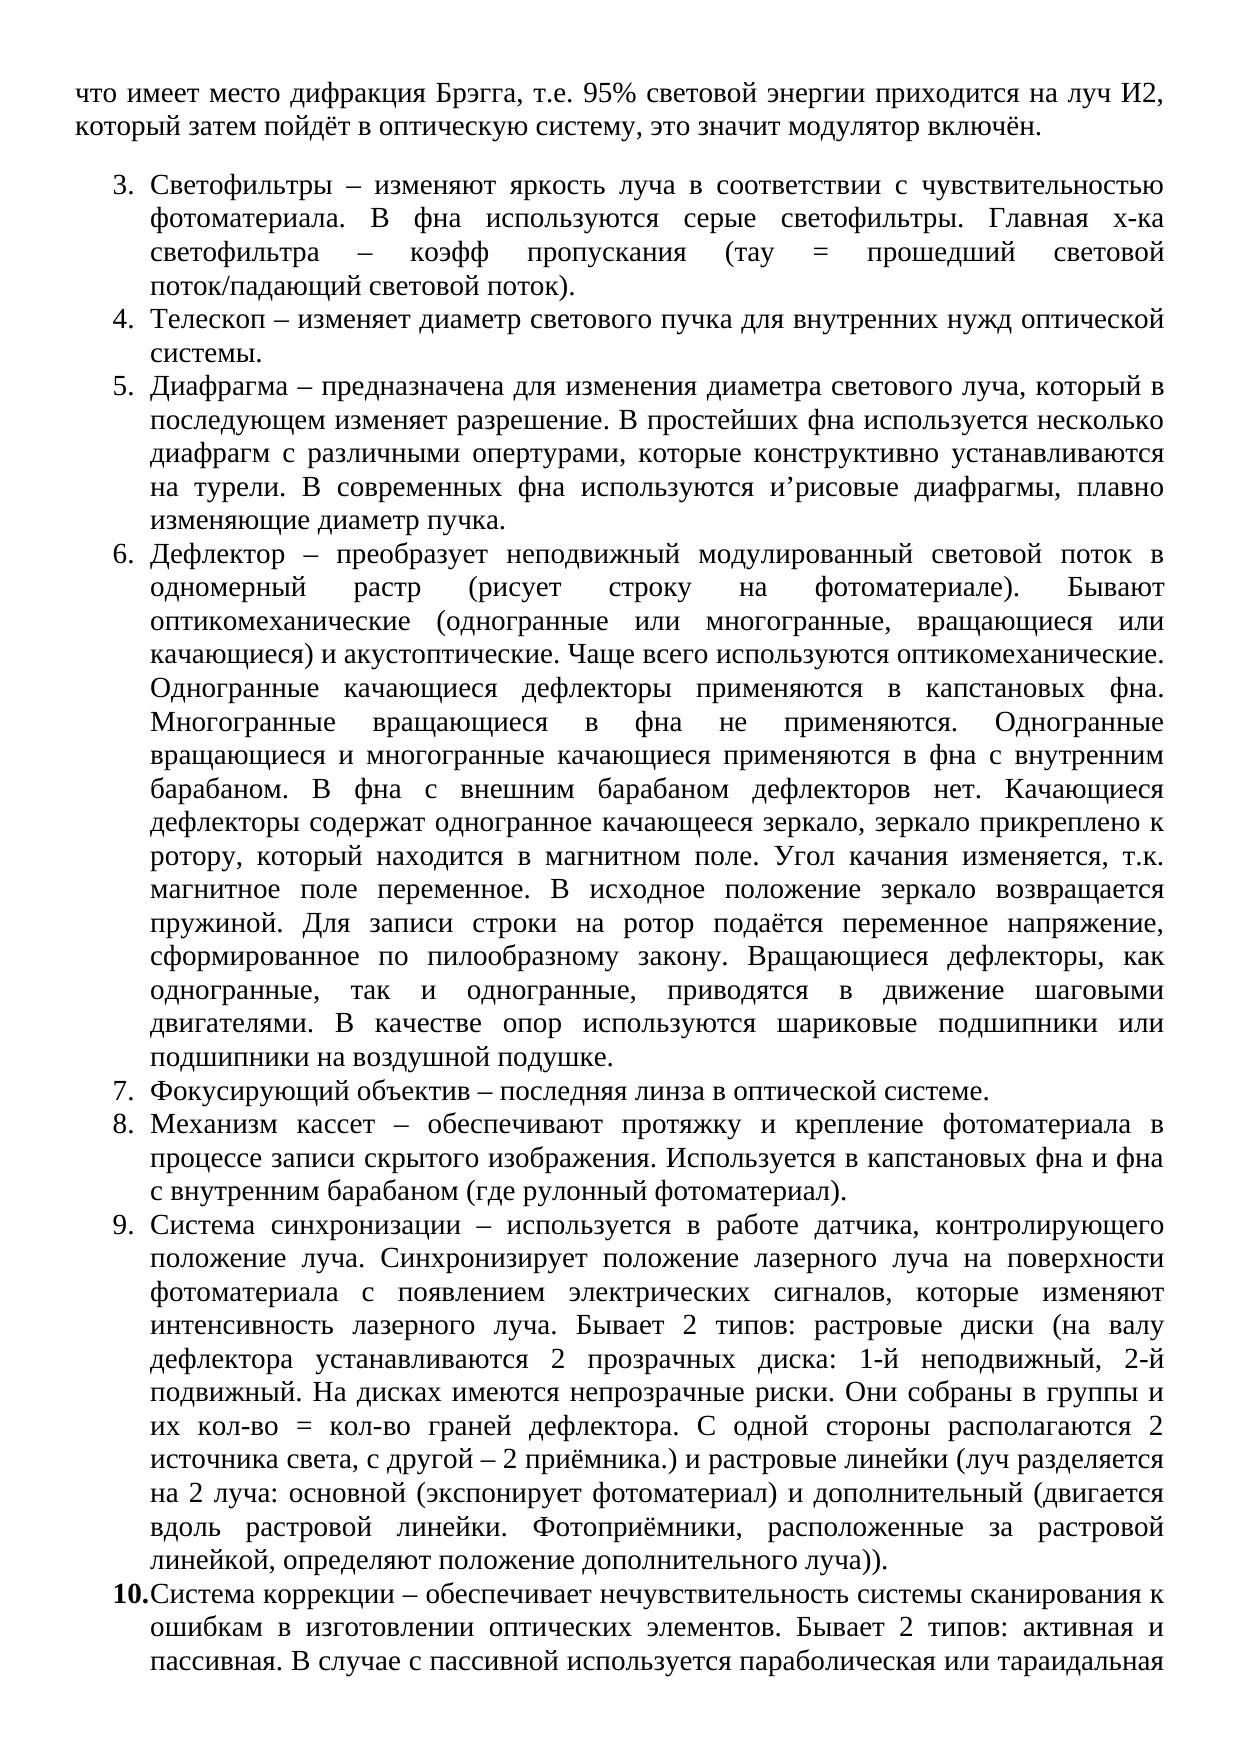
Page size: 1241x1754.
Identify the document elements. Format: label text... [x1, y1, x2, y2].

list Диафрагма – предназначена для изменения диаметра светового луча, который в последующем изменяет разрешение. В простейших фна используется несколько диафрагм с различными опертурами, которые конструктивно устанавливаются на турели. В современных фна используются и’рисовые диафрагмы, плавно изменяющие диаметр пучка. [112, 368, 1165, 536]
list Механизм кассет – обеспечивают протяжку и крепление фотоматериала в процессе записи скрытого изображения. Используется в капстановых фна и фна с внутренним барабаном (где рулонный фотоматериал). [112, 1106, 1165, 1207]
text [75, 75, 1165, 142]
list Телескоп – изменяет диаметр светового пучка для внутренних нужд оптической системы. [112, 301, 1165, 368]
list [112, 1576, 1165, 1676]
list Фокусирующий объектив – последняя линза в оптической системе. [112, 1073, 1165, 1106]
list Система синхронизации – используется в работе датчика, контролирующего положение луча. Синхронизирует положение лазерного луча на поверхности фотоматериала с появлением электрических сигналов, которые изменяют интенсивность лазерного луча. Бывает 2 типов: растровые диски (на валу дефлектора устанавливаются 2 прозрачных диска: 1-й неподвижный, 2-й подвижный. На дисках имеются непрозрачные риски. Они собраны в группы и их кол-во = кол-во граней дефлектора. С одной стороны располагаются 2 источника света, с другой – 2 приёмника.) и растровые линейки (луч разделяется на 2 луча: основной (экспонирует фотоматериал) и дополнительный (двигается вдоль растровой линейки. Фотоприёмники, расположенные за растровой линейкой, определяют положение дополнительного луча)). [112, 1207, 1165, 1576]
list Светофильтры – изменяют яркость луча в соответствии с чувствительностью фотоматериала. В фна используются серые светофильтры. Главная х-ка светофильтра – коэфф пропускания (тау = прошедший световой поток/падающий световой поток). [112, 167, 1165, 301]
list Дефлектор – преобразует неподвижный модулированный световой поток в одномерный растр (рисует строку на фотоматериале). Бывают оптикомеханические (одногранные или многогранные, вращающиеся или качающиеся) и акустоптические. Чаще всего используются оптикомеханические. Одногранные качающиеся дефлекторы применяются в капстановых фна. Многогранные вращающиеся в фна не применяются. Одногранные вращающиеся и многогранные качающиеся применяются в фна с внутренним барабаном. В фна с внешним барабаном дефлекторов нет. Качающиеся дефлекторы содержат одногранное качающееся зеркало, зеркало прикреплено к ротору, который находится в магнитном поле. Угол качания изменяется, т.к. магнитное поле переменное. В исходное положение зеркало возвращается пружиной. Для записи строки на ротор подаётся переменное напряжение, сформированное по пилообразному закону. Вращающиеся дефлекторы, как одногранные, так и одногранные, приводятся в движение шаговыми двигателями. В качестве опор используются шариковые подшипники или подшипники на воздушной подушке. [112, 536, 1165, 1073]
